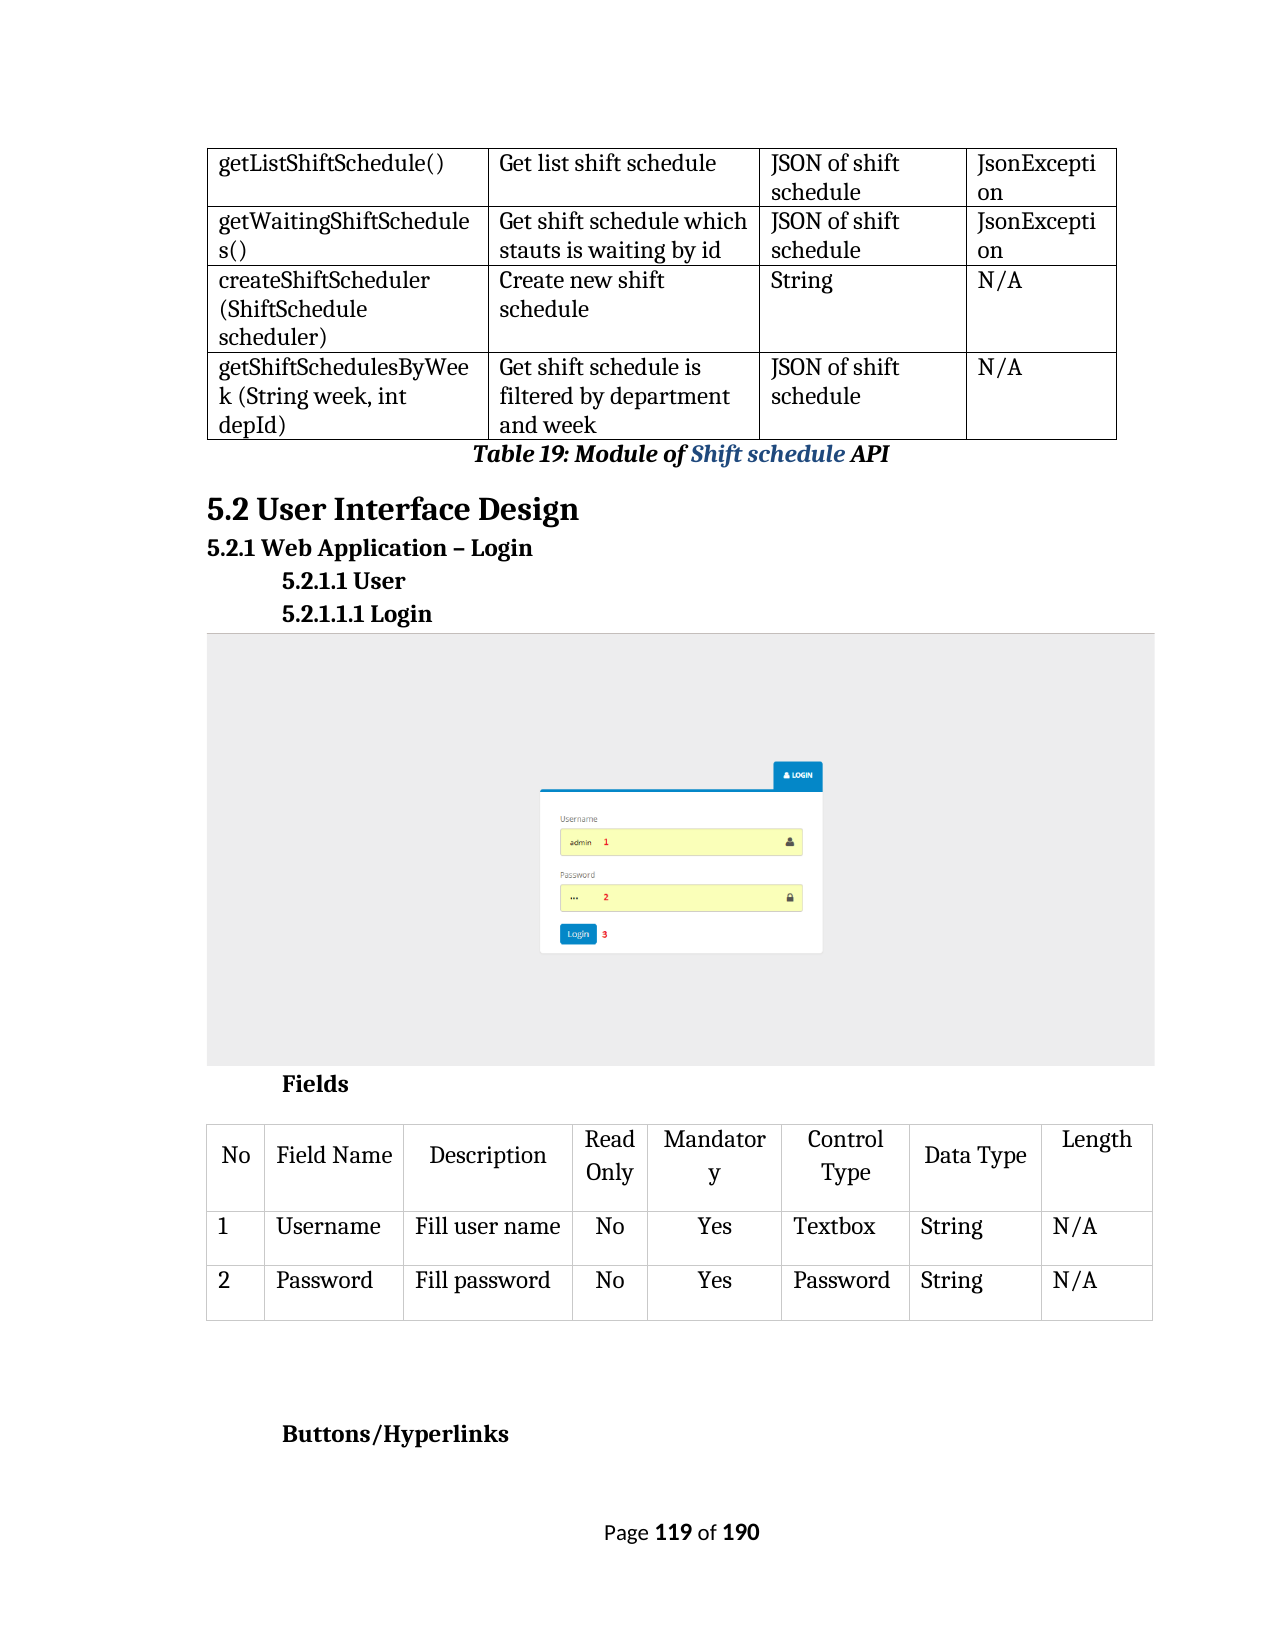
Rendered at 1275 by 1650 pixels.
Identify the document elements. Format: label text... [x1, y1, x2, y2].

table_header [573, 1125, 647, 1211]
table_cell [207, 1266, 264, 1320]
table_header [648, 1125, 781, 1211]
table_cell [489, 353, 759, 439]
picture [206, 633, 1155, 1066]
table_cell createShiftScheduler (ShiftSchedule scheduler) [208, 266, 488, 352]
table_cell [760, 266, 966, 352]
table_cell JSON of shift schedule [760, 207, 966, 265]
table_cell Create new shift schedule [489, 266, 759, 352]
table_cell JsonException [967, 149, 1116, 206]
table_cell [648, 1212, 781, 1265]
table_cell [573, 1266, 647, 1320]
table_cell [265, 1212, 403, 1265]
table_cell getListShiftSchedule() [208, 149, 488, 206]
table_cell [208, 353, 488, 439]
text Fields [282, 1069, 1157, 1098]
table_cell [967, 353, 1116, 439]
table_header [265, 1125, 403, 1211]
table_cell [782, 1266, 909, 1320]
table_cell getWaitingShiftSchedules() [208, 207, 488, 265]
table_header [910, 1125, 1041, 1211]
table_cell Get list shift schedule [489, 149, 759, 206]
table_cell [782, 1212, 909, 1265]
text Table 19: Module of Shift schedule API [207, 440, 1157, 469]
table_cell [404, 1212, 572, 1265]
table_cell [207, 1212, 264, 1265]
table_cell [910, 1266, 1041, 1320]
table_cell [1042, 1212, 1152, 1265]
text 5.2.1.1 User [207, 567, 1157, 596]
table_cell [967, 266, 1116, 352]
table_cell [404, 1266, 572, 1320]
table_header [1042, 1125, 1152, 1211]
text 5.2 User Interface Design [207, 490, 1157, 528]
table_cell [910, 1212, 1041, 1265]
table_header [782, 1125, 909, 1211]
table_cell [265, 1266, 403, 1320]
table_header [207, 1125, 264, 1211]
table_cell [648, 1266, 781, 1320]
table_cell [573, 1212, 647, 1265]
table_cell Get shift schedule which stauts is waiting by id [489, 207, 759, 265]
table_cell JsonException [967, 207, 1116, 265]
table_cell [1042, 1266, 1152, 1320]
text 5.2.1 Web Application – Login [207, 534, 1157, 563]
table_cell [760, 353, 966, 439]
text Buttons/Hyperlinks [282, 1420, 1157, 1449]
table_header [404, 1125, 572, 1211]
table_cell JSON of shift schedule [760, 149, 966, 206]
